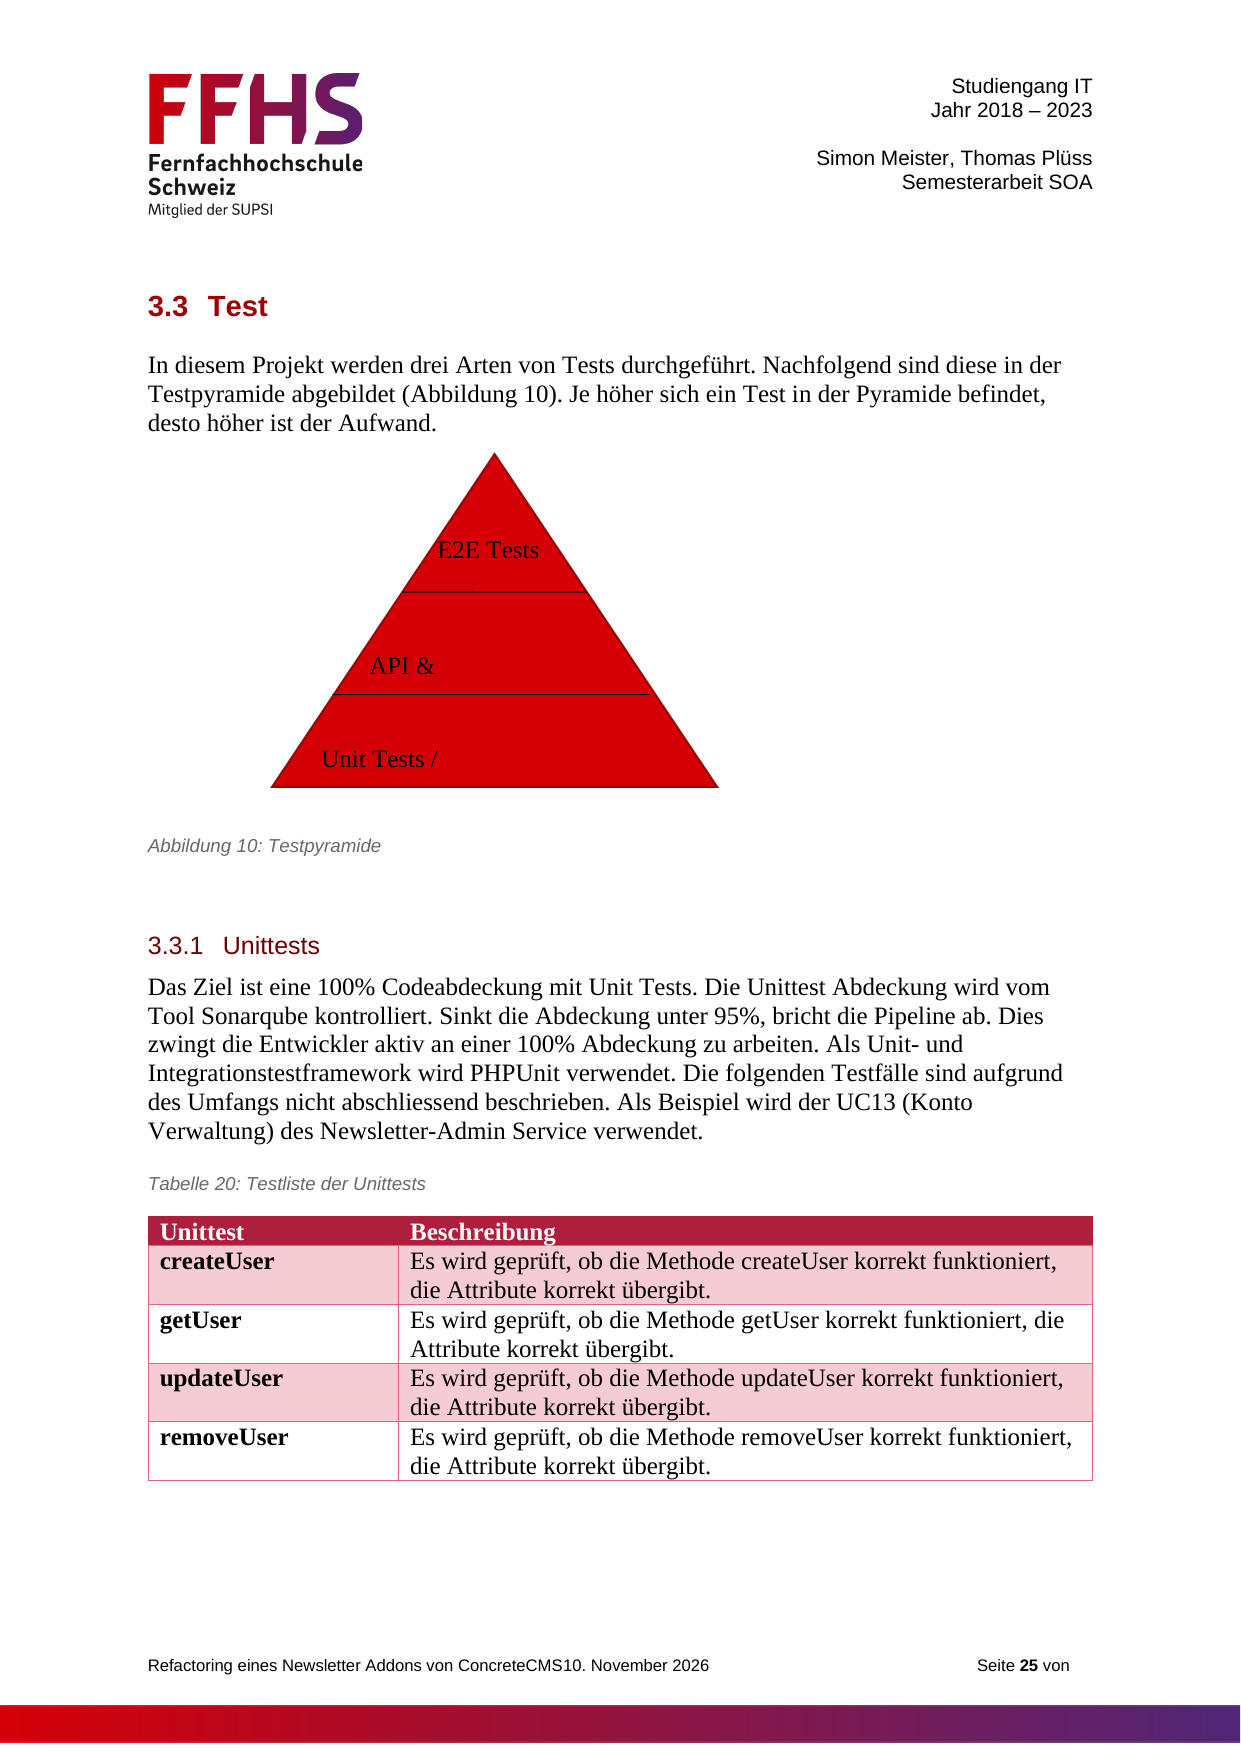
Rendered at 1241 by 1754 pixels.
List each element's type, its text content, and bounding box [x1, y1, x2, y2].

table_header Unittest [149, 1217, 398, 1245]
subtitle Unittests [148, 931, 1092, 959]
table_cell Es wird geprüft, ob die Methode getUser korrekt funktioniert, die Attribute korrekt übergibt. [399, 1305, 1092, 1362]
table_cell updateUser [149, 1364, 398, 1421]
table_cell removeUser [149, 1422, 398, 1479]
table_header Beschreibung [399, 1217, 1092, 1245]
table_cell createUser [149, 1246, 398, 1304]
picture [148, 73, 363, 218]
table_cell Es wird geprüft, ob die Methode removeUser korrekt funktioniert, die Attribute korrekt übergibt. [399, 1422, 1092, 1479]
text In diesem Projekt werden drei Arten von Tests durchgeführt. Nachfolgend sind diese in der Testpyramide abgebildet (Abbildung 9). Je höher sich ein Test in der Pyramide befindet, desto höher ist der Aufwand. [148, 351, 1092, 437]
table_cell Es wird geprüft, ob die Methode createUser korrekt funktioniert, die Attribute korrekt übergibt. [399, 1246, 1092, 1304]
table_cell Es wird geprüft, ob die Methode updateUser korrekt funktioniert, die Attribute korrekt übergibt. [399, 1364, 1092, 1421]
picture [0, 1705, 1241, 1743]
text Das Ziel ist eine 100% Codeabdeckung mit Unit Tests. Die Unittest Abdeckung wird vom Tool Sonarqube kontrolliert. Sinkt die Abdeckung unter 95%, bricht die Pipeline ab. Dies zwingt die Entwickler aktiv an einer 100% Abdeckung zu arbeiten. Als Unit- und Integrationstestframework wird PHPUnit verwendet. Die folgenden Testfälle sind aufgrund des Umfangs nicht abschliessend beschrieben. Als Beispiel wird der UC13 (Konto Verwaltung) des Newsletter-Admin Service verwendet. [148, 972, 1092, 1144]
subtitle Test [148, 289, 1092, 323]
text Abbildung 10: Testpyramide [148, 834, 1092, 856]
text Tabelle 20: Testliste der Unittests [148, 1173, 1092, 1195]
table_cell getUser [149, 1305, 398, 1362]
